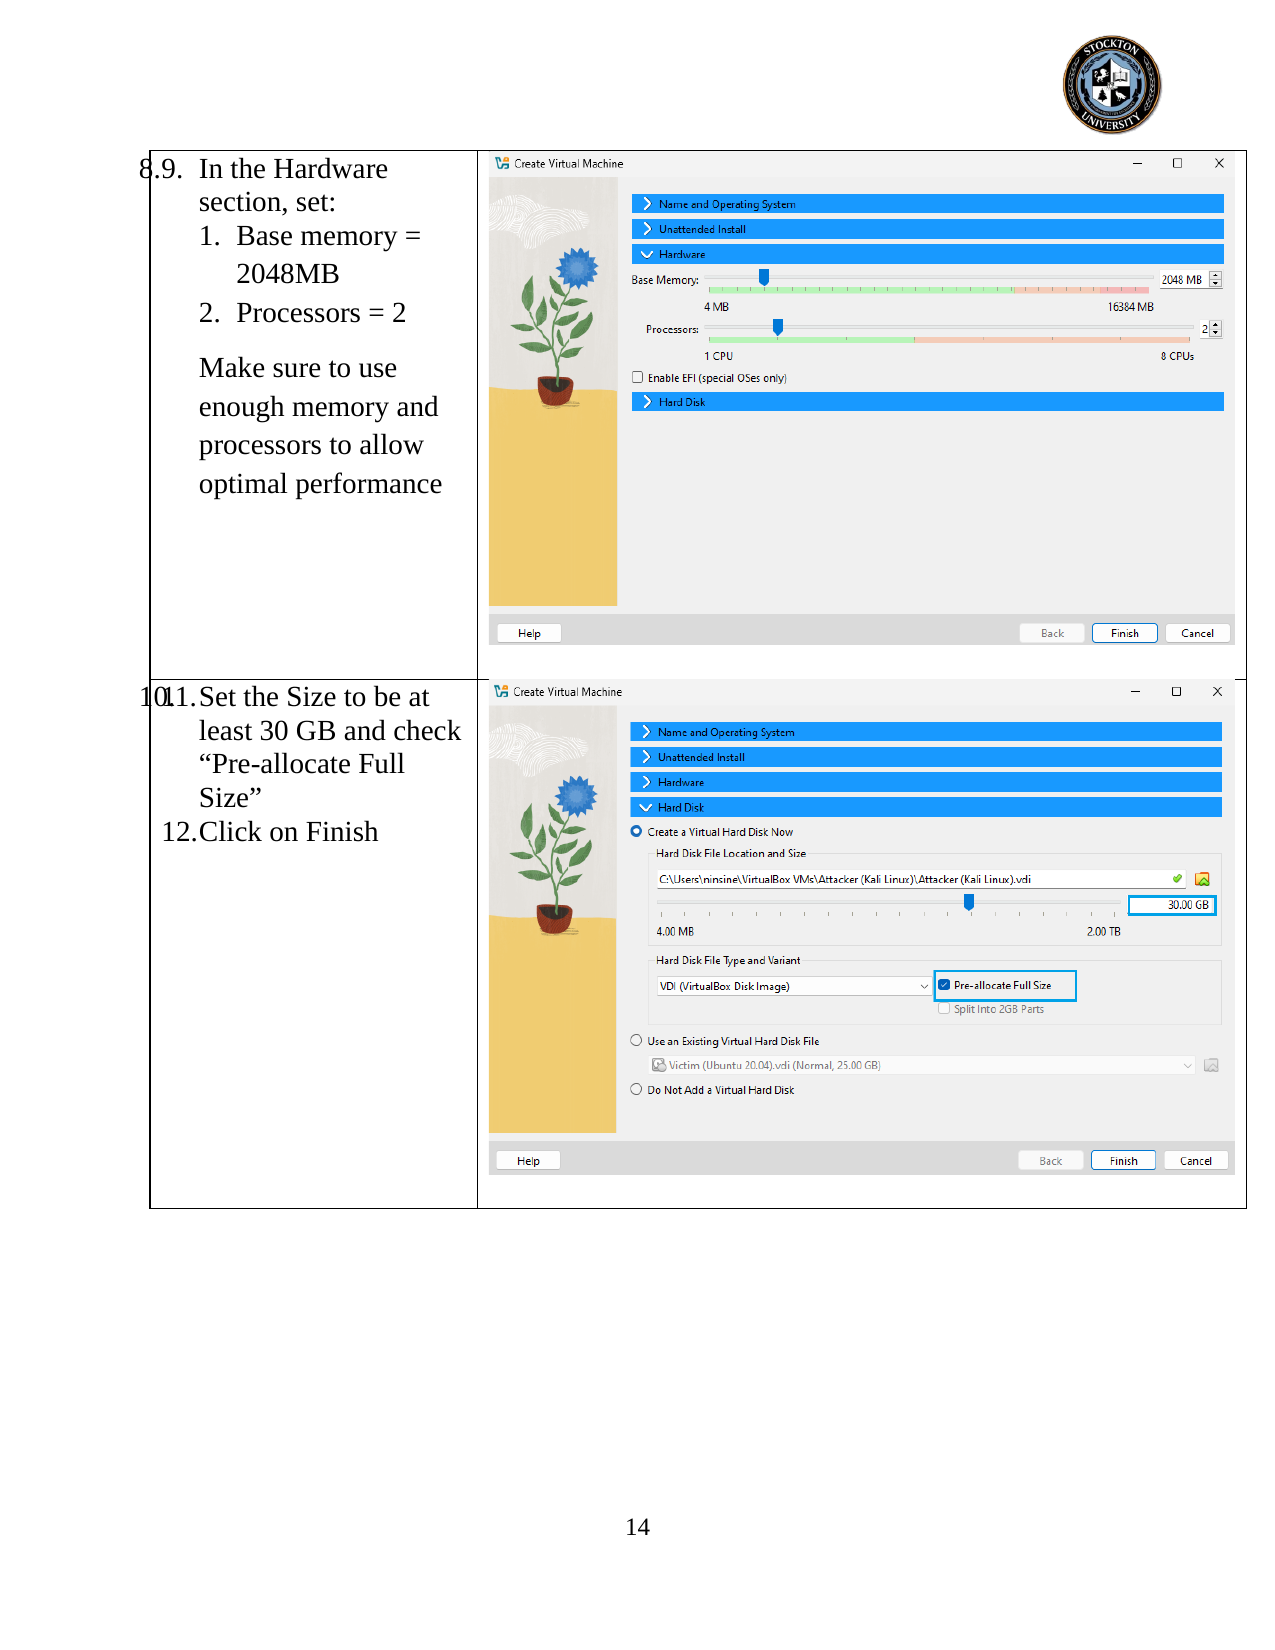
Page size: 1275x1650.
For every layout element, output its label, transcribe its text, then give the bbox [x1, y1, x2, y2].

table_cell In the Hardware section, set: Base memory = 2048MB Processors = 2 Make sure to use enough memory and processors to allow optimal performance [151, 151, 477, 678]
picture [488, 151, 1235, 645]
picture [1062, 35, 1163, 135]
picture [488, 679, 1235, 1175]
table_cell [478, 151, 1246, 678]
table_cell Set the Size to be at least 30 GB and check “Pre-allocate Full Size” Click on Finish [151, 680, 477, 1208]
table_cell [478, 680, 1246, 1208]
